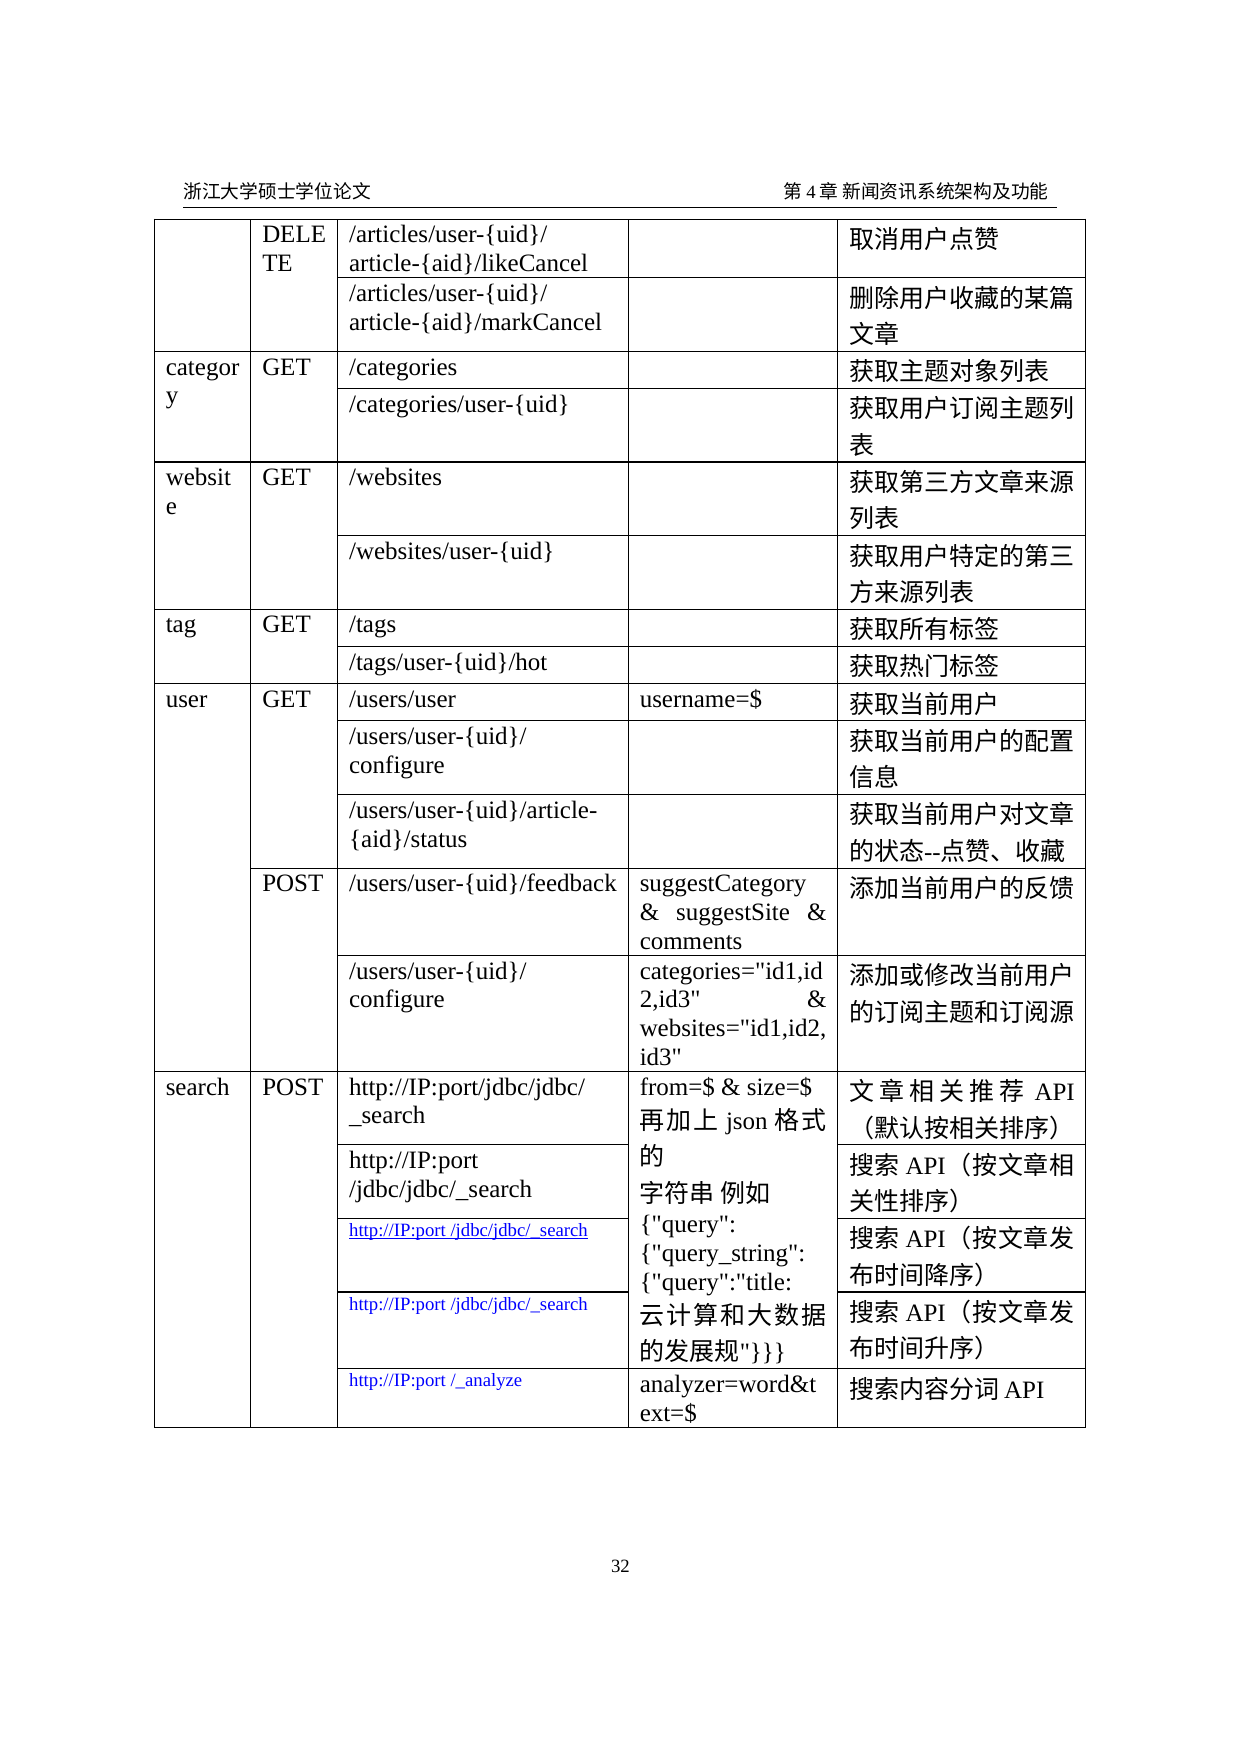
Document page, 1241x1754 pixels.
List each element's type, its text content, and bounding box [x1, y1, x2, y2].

table_cell 删除用户收藏的某篇文章 [838, 278, 1085, 351]
table_cell /users/user-{uid}/configure [338, 721, 628, 794]
table_cell 添加或修改当前用户的订阅主题和订阅源 [838, 956, 1085, 1071]
table_cell /categories [338, 352, 628, 388]
table_cell http://IP:port /_analyze [338, 1369, 628, 1427]
table_cell /tags/user-{uid}/hot [338, 647, 628, 683]
table_cell suggestCategory & suggestSite & comments [629, 869, 837, 955]
table_cell POST [251, 869, 337, 1071]
table_cell /users/user-{uid}/article-{aid}/status [338, 795, 628, 867]
table_cell [629, 647, 837, 683]
table_cell 获取当前用户对文章的状态--点赞、收藏 [838, 795, 1085, 867]
table_cell [629, 463, 837, 535]
table_cell 添加当前用户的反馈 [838, 869, 1085, 955]
table_cell 文章相关推荐API（默认按相关排序） [838, 1072, 1085, 1144]
table_cell analyzer=word&text=$ [629, 1369, 837, 1427]
table_cell 搜索API（按文章相关性排序） [838, 1145, 1085, 1218]
table_cell [629, 536, 837, 608]
table_cell [629, 352, 837, 388]
table_cell http://IP:port/jdbc/jdbc/_search [338, 1072, 628, 1144]
table_cell GET [251, 610, 337, 683]
table_cell categories="id1,id2,id3" & websites="id1,id2,id3" [629, 956, 837, 1071]
table_cell /users/user-{uid}/feedback [338, 869, 628, 955]
table_cell [629, 610, 837, 646]
table_cell http://IP:port /jdbc/jdbc/_search [338, 1145, 628, 1218]
table_cell 获取当前用户的配置信息 [838, 721, 1085, 794]
table_cell GET [251, 352, 337, 461]
table_cell POST [251, 1072, 337, 1427]
table_cell [629, 795, 837, 867]
table_cell 获取主题对象列表 [838, 352, 1085, 388]
table_cell /categories/user-{uid} [338, 389, 628, 461]
table_cell 搜索API（按文章发布时间升序） [838, 1293, 1085, 1368]
table_cell /articles/user-{uid}/article-{aid}/markCancel [338, 278, 628, 351]
table_cell http://IP:port /jdbc/jdbc/_search [338, 1219, 628, 1291]
table_cell /tags [338, 610, 628, 646]
table_cell 获取用户订阅主题列表 [838, 389, 1085, 461]
table_cell username=$ [629, 684, 837, 720]
table_cell [629, 220, 837, 277]
table_cell /websites [338, 463, 628, 535]
table_cell 获取热门标签 [838, 647, 1085, 683]
table_cell website [155, 463, 250, 608]
table_cell [629, 389, 837, 461]
table_cell category [155, 352, 250, 461]
table_cell DELETE [251, 220, 337, 351]
table_cell 获取所有标签 [838, 610, 1085, 646]
table_cell [629, 278, 837, 351]
table_cell user [155, 684, 250, 1071]
table_cell /articles/user-{uid}/article-{aid}/likeCancel [338, 220, 628, 277]
table_cell /websites/user-{uid} [338, 536, 628, 608]
table_cell tag [155, 610, 250, 683]
table_cell 搜索内容分词API [838, 1369, 1085, 1427]
table_cell 获取当前用户 [838, 684, 1085, 720]
table_cell /users/user-{uid}/configure [338, 956, 628, 1071]
table_cell 获取用户特定的第三方来源列表 [838, 536, 1085, 608]
table_cell GET [251, 463, 337, 608]
table_cell 搜索API（按文章发布时间降序） [838, 1219, 1085, 1291]
table_cell 获取第三方文章来源列表 [838, 463, 1085, 535]
table_cell search [155, 1072, 250, 1427]
table_cell 取消用户点赞 [838, 220, 1085, 277]
table_cell from=$ & size=$ 再加上json格式的 字符串 例如 {"query": {"query_string": {"query":"title: 云计算和大数据的发展规"}}} [629, 1072, 837, 1368]
table_cell /users/user [338, 684, 628, 720]
table_cell GET [251, 684, 337, 867]
table_cell [629, 721, 837, 794]
table_cell http://IP:port /jdbc/jdbc/_search [338, 1293, 628, 1368]
